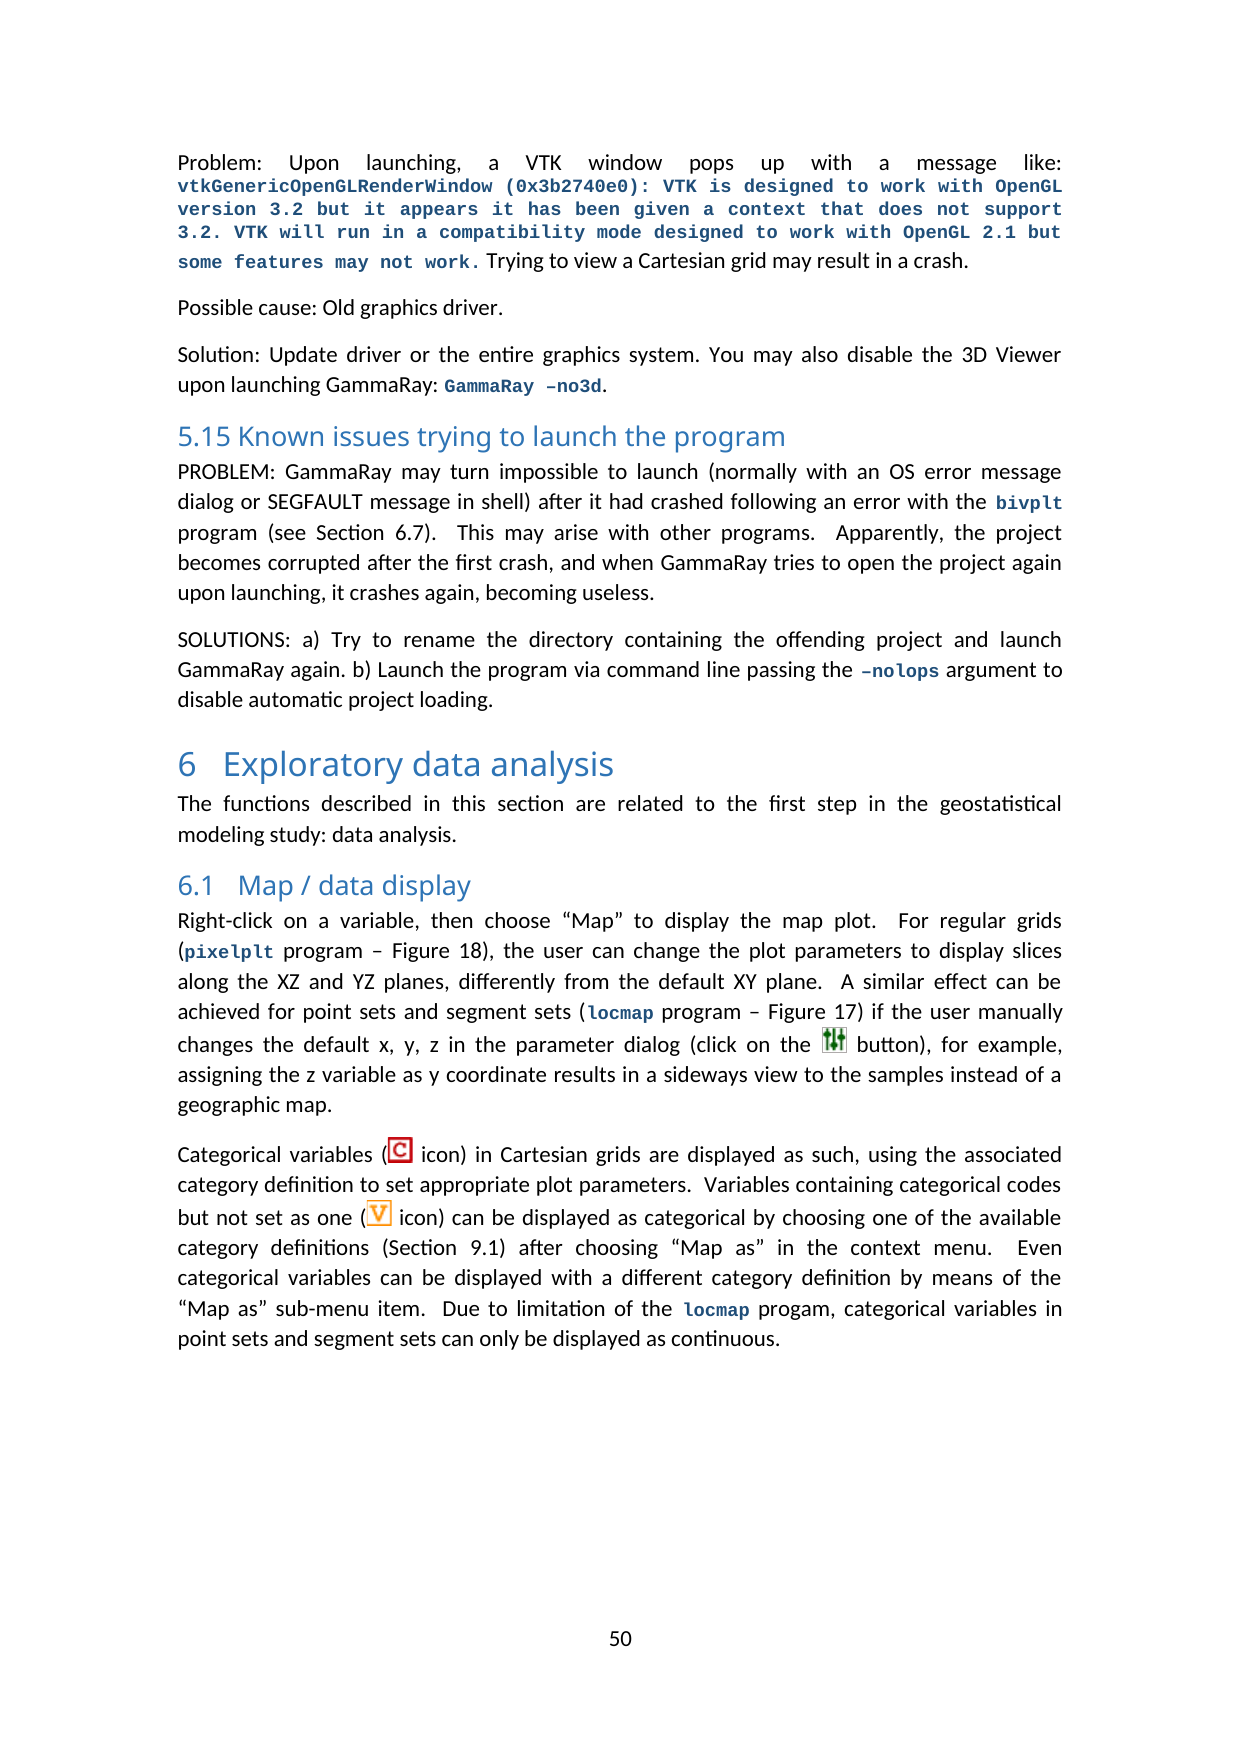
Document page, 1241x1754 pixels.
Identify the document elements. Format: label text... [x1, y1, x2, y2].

subtitle Known issues trying to launch the program [177, 417, 1063, 454]
text Possible cause: Old graphics driver. [177, 293, 1063, 321]
picture [366, 1200, 392, 1226]
picture [823, 1028, 846, 1052]
text The functions described in this section are related to the first step in the geostatistical modeling study: data analysis. [177, 789, 1063, 848]
text SOLUTIONS: a) Try to rename the directory containing the offending project and launch GammaRay again. b) Launch the program via command line passing the –nolops argument to disable automatic project loading. [177, 625, 1063, 713]
subtitle Exploratory data analysis [177, 741, 1063, 786]
text Categorical variables ( icon) in Cartesian grids are displayed as such, using the associated category definition to set appropriate plot parameters. Variables containing categorical codes but not set as one ( icon) can be displayed as categorical by choosing one of the available category definitions (Section 9.1) after choosing “Map as” in the context menu. Even categorical variables can be displayed with a different category definition by means of the “Map as” sub-menu item. Due to limitation of the locmap progam, categorical variables in point sets and segment sets can only be displayed as continuous. [177, 1137, 1063, 1352]
subtitle Map / data display [177, 867, 1063, 903]
text PROBLEM: GammaRay may turn impossible to launch (normally with an OS error message dialog or SEGFAULT message in shell) after it had crashed following an error with the bivplt program (see Section 6.7). This may arise with other programs. Apparently, the project becomes corrupted after the first crash, and when GammaRay tries to open the project again upon launching, it crashes again, becoming useless. [177, 457, 1063, 606]
text Solution: Update driver or the entire graphics system. You may also disable the 3D Viewer upon launching GammaRay: GammaRay –no3d. [177, 340, 1063, 398]
text Right-click on a variable, then choose “Map” to display the map plot. For regular grids (pixelplt program – Figure 17), the user can change the plot parameters to display slices along the XZ and YZ planes, differently from the default XY plane. A similar effect can be achieved for point sets and segment sets (locmap program – Figure 16) if the user manually changes the default x, y, z in the parameter dialog (click on the button), for example, assigning the z variable as y coordinate results in a sideways view to the samples instead of a geographic map. [177, 906, 1063, 1118]
text Problem: Upon launching, a VTK window pops up with a message like: vtkGenericOpenGLRenderWindow (0x3b2740e0): VTK is designed to work with OpenGL version 3.2 but it appears it has been given a context that does not support 3.2. VTK will run in a compatibility mode designed to work with OpenGL 2.1 but some features may not work. Trying to view a Cartesian grid may result in a crash. [177, 148, 1063, 274]
picture [387, 1137, 413, 1163]
